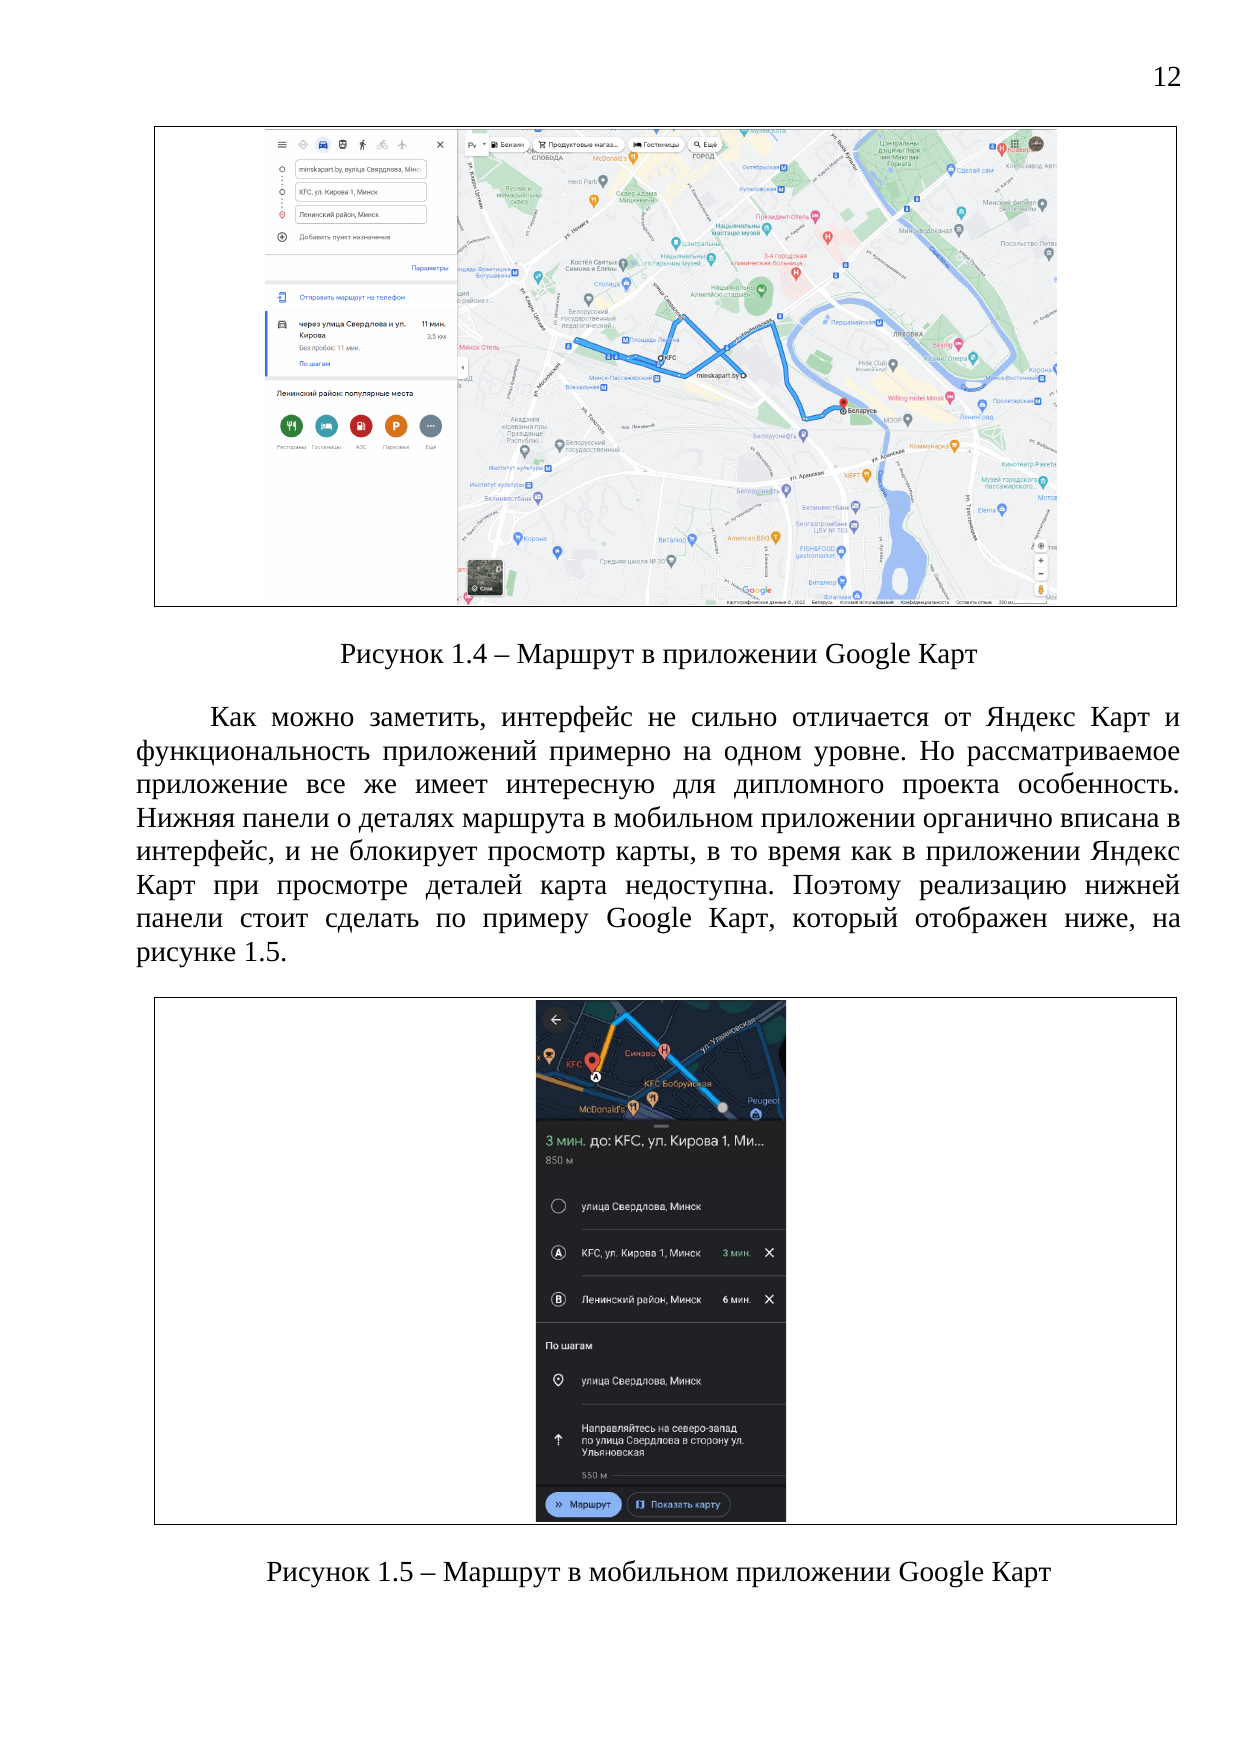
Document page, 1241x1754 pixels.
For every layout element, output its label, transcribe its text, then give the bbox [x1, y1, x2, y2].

text Как можно заметить, интерфейс не сильно отличается от Яндекс Карт и функциональность приложений примерно на одном уровне. Но рассматриваемое приложение все же имеет интересную для дипломного проекта особенность. Нижняя панели о деталях маршрута в мобильном приложении органично вписана в интерфейс, и не блокирует просмотр карты, в то время как в приложении Яндекс Карт при просмотре деталей карта недоступна. Поэтому реализацию нижней панели стоит сделать по примеру Google Карт, который отображен ниже, на рисунке 1.5. [136, 699, 1181, 968]
picture [535, 1000, 787, 1522]
text Рисунок 1.4 – Маршрут в приложении Google Карт [136, 637, 1181, 670]
picture [265, 129, 1057, 605]
text Рисунок 1.5 – Маршрут в мобильном приложении Google Карт [136, 1554, 1181, 1588]
